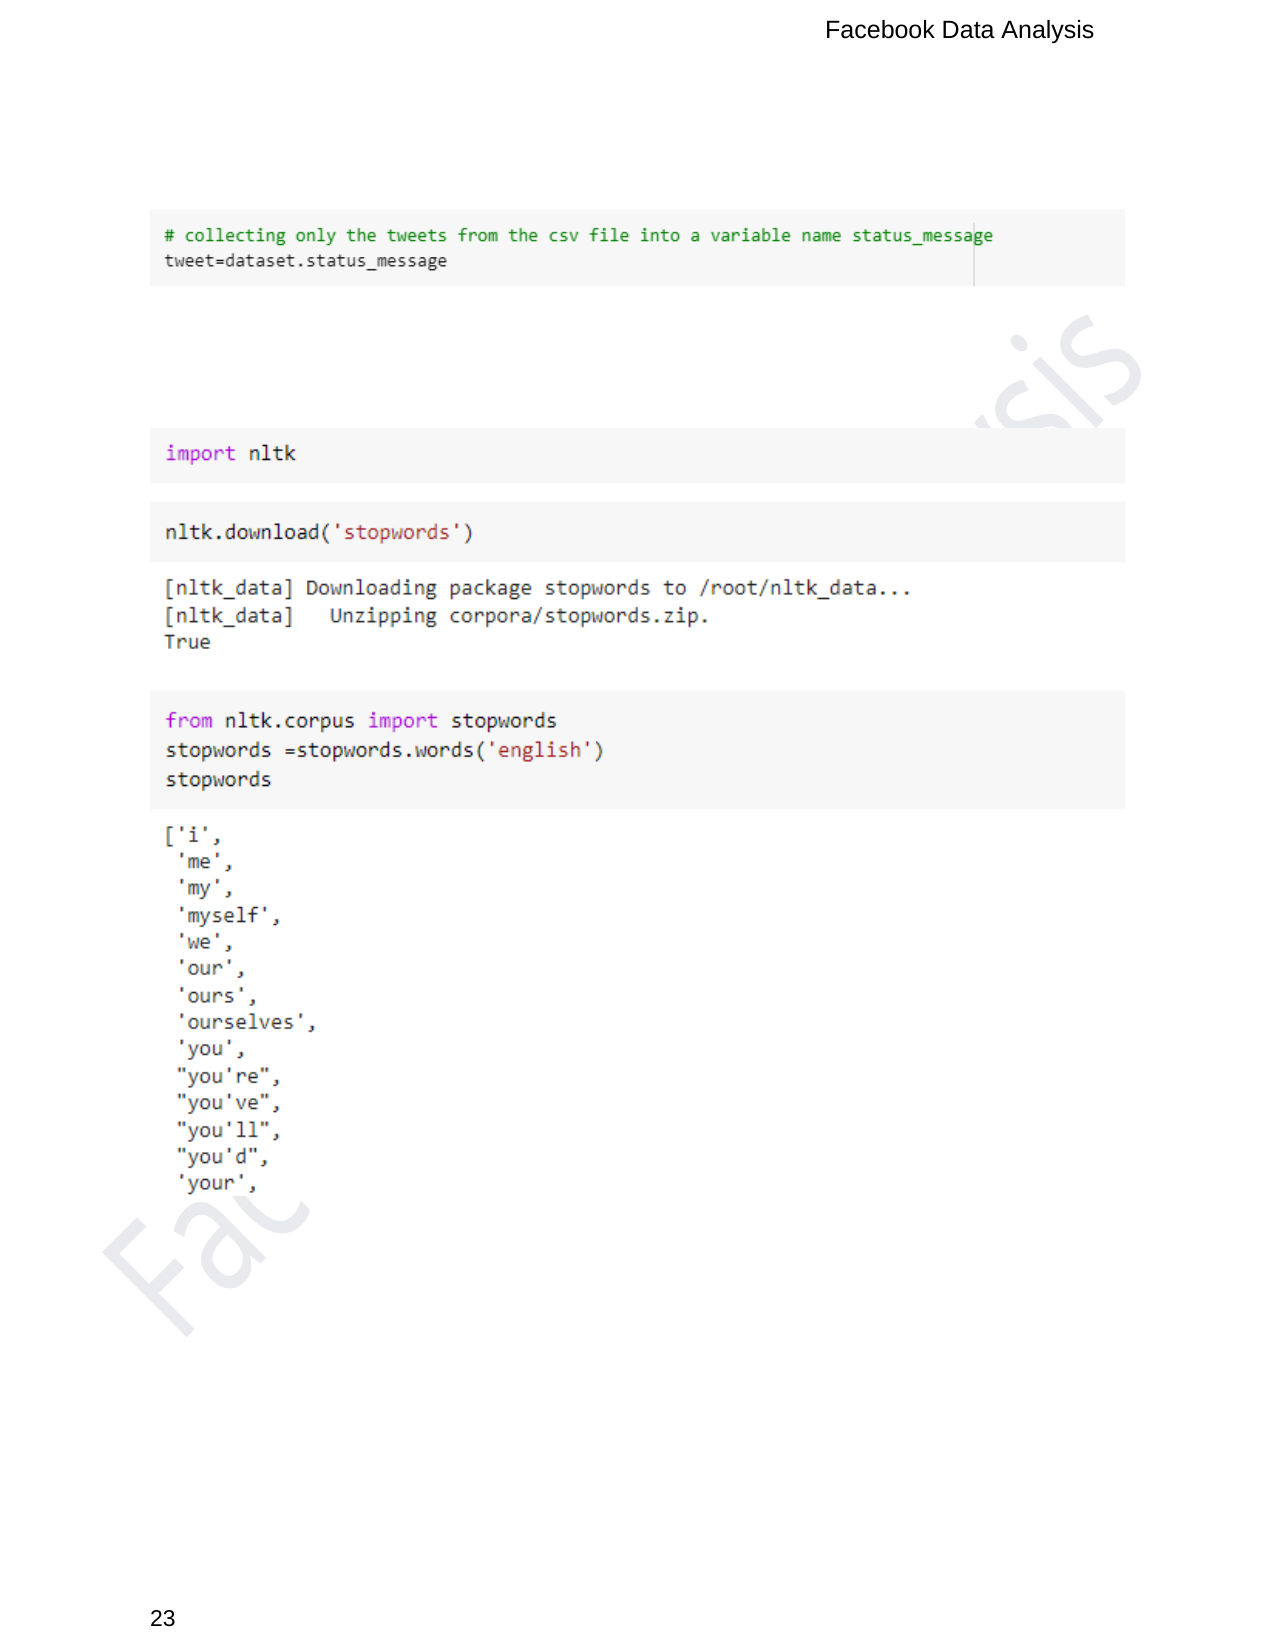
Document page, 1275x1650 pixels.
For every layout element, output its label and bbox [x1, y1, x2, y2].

picture [150, 428, 1125, 1196]
picture [150, 207, 1125, 301]
